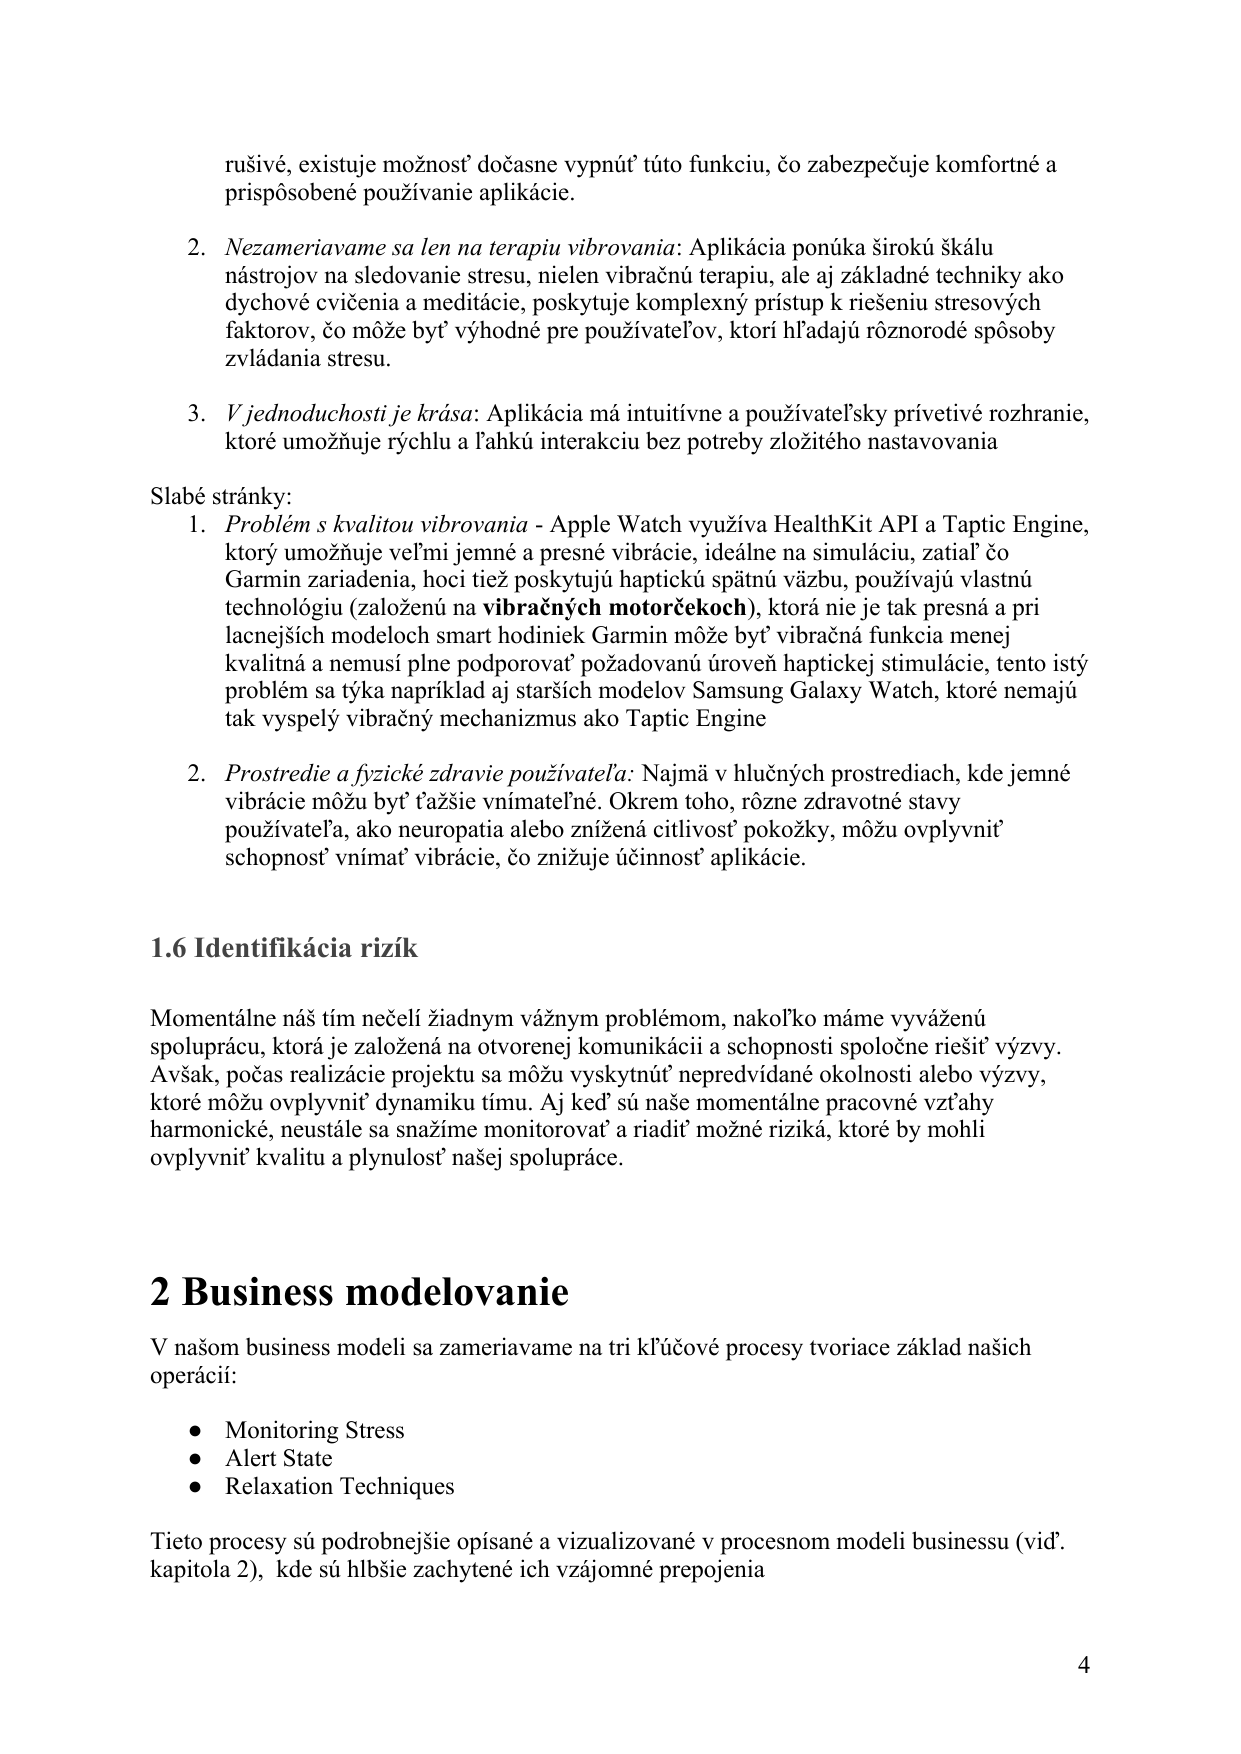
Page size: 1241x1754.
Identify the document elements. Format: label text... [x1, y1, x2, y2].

text Momentálne náš tím nečelí žiadnym vážnym problémom, nakoľko máme vyváženú spoluprácu, ktorá je založená na otvorenej komunikácii a schopnosti spoločne riešiť výzvy. Avšak, počas realizácie projektu sa môžu vyskytnúť nepredvídané okolnosti alebo výzvy, ktoré môžu ovplyvniť dynamiku tímu. Aj keď sú naše momentálne pracovné vzťahy harmonické, neustále sa snažíme monitorovať a riadiť možné riziká, ktoré by mohli ovplyvniť kvalitu a plynulosť našej spolupráce. [150, 1004, 1090, 1171]
list Alert State [187, 1444, 1090, 1472]
list V jednoduchosti je krása: Aplikácia má intuitívne a používateľsky prívetivé rozhranie, ktoré umožňuje rýchlu a ľahkú interakciu bez potreby zložitého nastavovania [187, 399, 1090, 455]
text Slabé stránky: [150, 482, 1090, 510]
list Relaxation Techniques [187, 1472, 1090, 1500]
list Problém s kvalitou vibrovania - Apple Watch využíva HealthKit API a Taptic Engine, ktorý umožňuje veľmi jemné a presné vibrácie, ideálne na simuláciu, zatiaľ čo Garmin zariadenia, hoci tiež poskytujú haptickú spätnú väzbu, používajú vlastnú technológiu (založenú na vibračných motorčekoch), ktorá nie je tak presná a pri lacnejších modeloch smart hodiniek Garmin môže byť vibračná funkcia menej kvalitná a nemusí plne podporovať požadovanú úroveň haptickej stimulácie, tento istý problém sa týka napríklad aj starších modelov Samsung Galaxy Watch, ktoré nemajú tak vyspelý vibračný mechanizmus ako Taptic Engine [187, 510, 1090, 732]
list Prostredie a fyzické zdravie používateľa: Najmä v hlučných prostrediach, kde jemné vibrácie môžu byť ťažšie vnímateľné. Okrem toho, rôzne zdravotné stavy používateľa, ako neuropatia alebo znížená citlivosť pokožky, môžu ovplyvniť schopnosť vnímať vibrácie, čo znižuje účinnosť aplikácie. [187, 759, 1090, 870]
subtitle 1.6 Identifikácia rizík [150, 931, 1090, 964]
subtitle 2 Business modelovanie [150, 1268, 1090, 1314]
text V našom business modeli sa zameriavame na tri kľúčové procesy tvoriace základ našich operácií: [150, 1333, 1090, 1389]
text Tieto procesy sú podrobnejšie opísané a vizualizované v procesnom modeli businessu (viď. kapitola 2), kde sú hlbšie zachytené ich vzájomné prepojenia [150, 1527, 1090, 1583]
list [187, 150, 1090, 205]
list Monitoring Stress [187, 1417, 1090, 1444]
list Nezameriavame sa len na terapiu vibrovania: Aplikácia ponúka širokú škálu nástrojov na sledovanie stresu, nielen vibračnú terapiu, ale aj základné techniky ako dychové cvičenia a meditácie, poskytuje komplexný prístup k riešeniu stresových faktorov, čo môže byť výhodné pre používateľov, ktorí hľadajú rôznorodé spôsoby zvládania stresu. [187, 233, 1090, 372]
